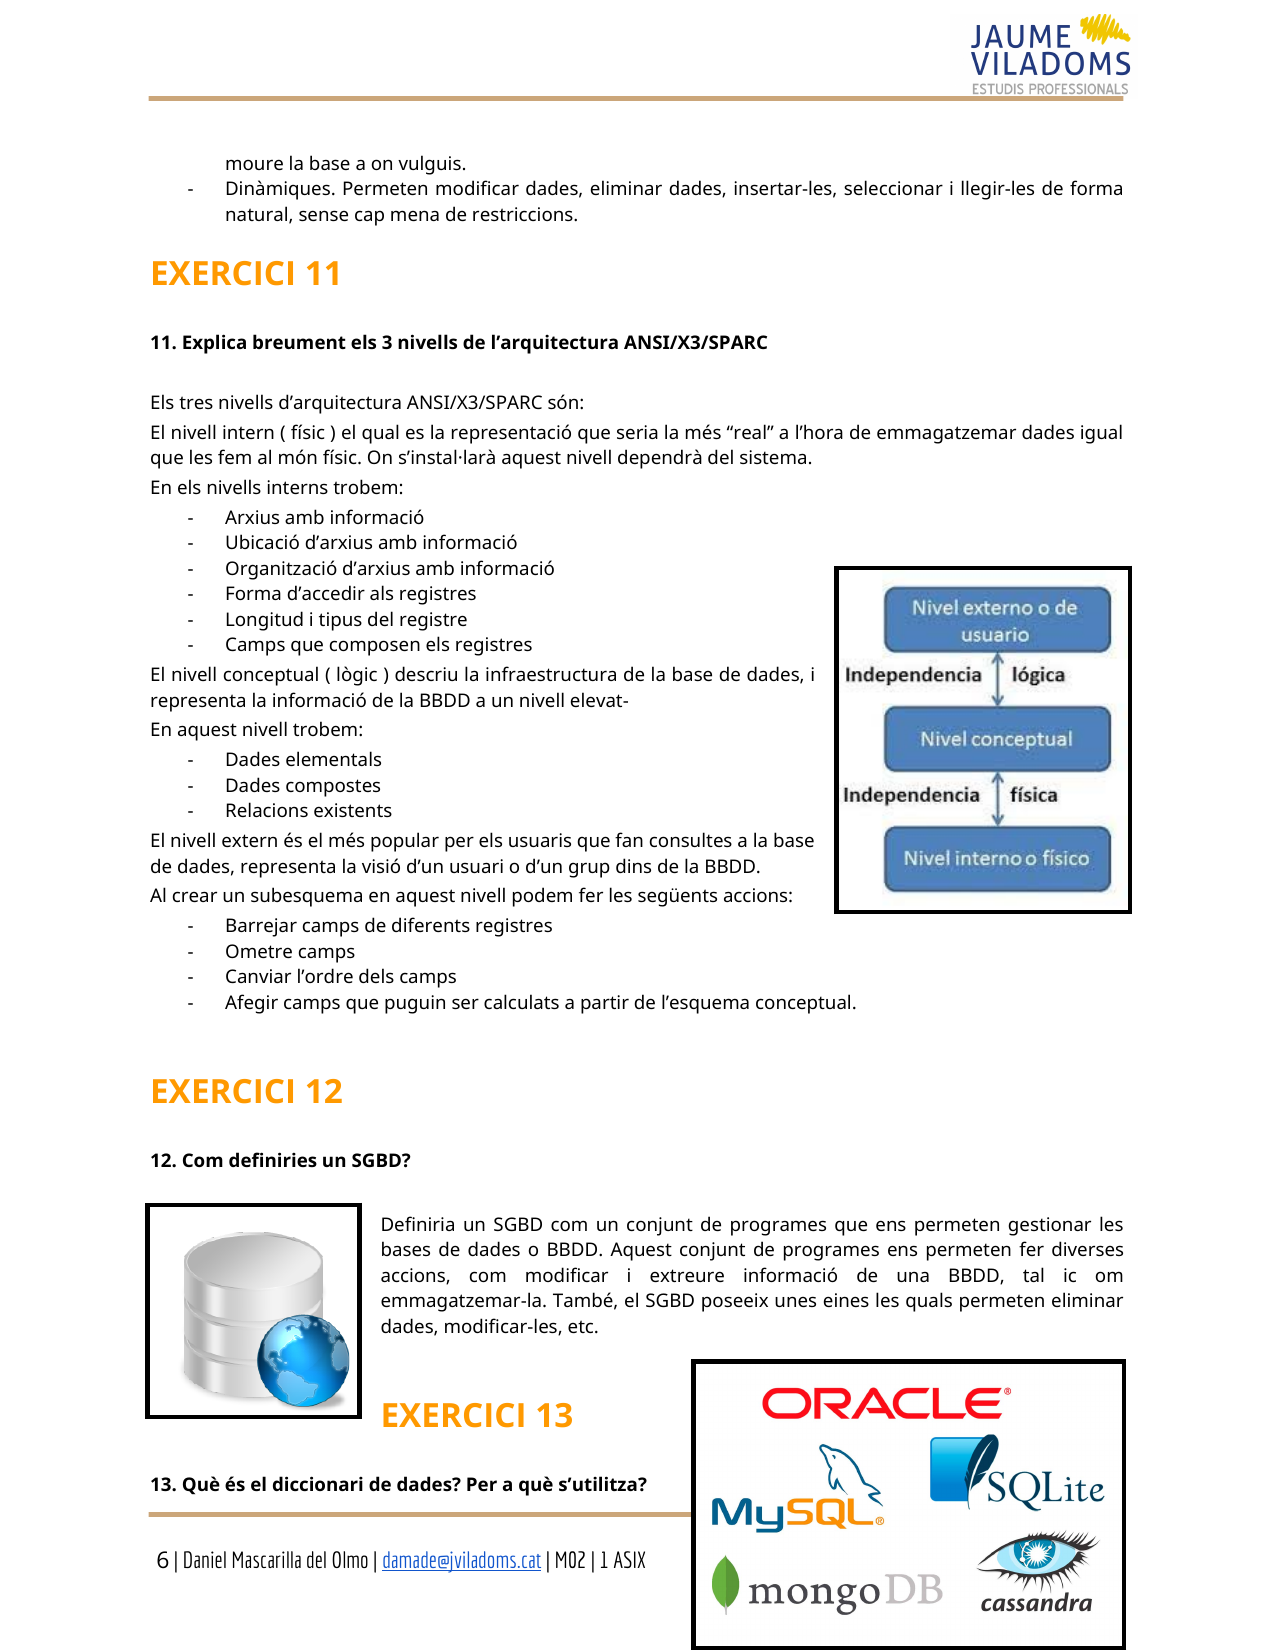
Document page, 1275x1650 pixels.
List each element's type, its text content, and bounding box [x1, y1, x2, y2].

text El nivell extern és el més popular per els usuaris que fan consultes a la base de dades, representa la visió d’un usuari o d’un grup dins de la BBDD. [150, 827, 834, 878]
picture [839, 570, 1128, 910]
list Ometre camps [187, 938, 1125, 963]
text 13. Què és el diccionari de dades? Per a què s’utilitza? [150, 1472, 691, 1497]
list Organització d’arxius amb informació [187, 555, 1125, 581]
text En els nivells interns trobem: [150, 474, 1125, 500]
picture [150, 1207, 357, 1415]
list Dades compostes [187, 772, 834, 798]
text 11. Explica breument els 3 nivells de l’arquitectura ANSI/X3/SPARC [150, 329, 1125, 355]
subtitle EXERCICI 11 [150, 250, 1125, 296]
text Definiria un SGBD com un conjunt de programes que ens permeten gestionar les bases de dades o BBDD. Aquest conjunt de programes ens permeten fer diverses accions, com modificar i extreure informació de una BBDD, tal ic om emmagatzemar-la. També, el SGBD poseeix unes eines les quals permeten eliminar dades, modificar-les, etc. [362, 1211, 1125, 1339]
list Canviar l’ordre dels camps [187, 963, 1125, 989]
picture [148, 14, 1139, 101]
text Al crear un subesquema en aquest nivell podem fer les següents accions: [150, 883, 834, 908]
text El nivell conceptual ( lògic ) descriu la infraestructura de la base de dades, i representa la informació de la BBDD a un nivell elevat- [150, 661, 834, 712]
picture [148, 1512, 691, 1517]
list Barrejar camps de diferents registres [187, 912, 1125, 938]
list Forma d’accedir als registres [187, 581, 834, 606]
text El nivell intern ( físic ) el qual es la representació que seria la més “real” a l’hora de emmagatzemar dades igual que les fem al món físic. On s’instal·larà aquest nivell dependrà del sistema. [150, 419, 1125, 470]
subtitle EXERCICI 12 [150, 1068, 1125, 1113]
picture [696, 1364, 1122, 1646]
list Arxius amb informació [187, 504, 1125, 529]
list Longitud i tipus del registre [187, 606, 834, 632]
text 12. Com definiries un SGBD? [150, 1147, 1125, 1173]
subtitle EXERCICI 13 [150, 1392, 691, 1438]
list Relacions existents [187, 798, 834, 823]
list Dinàmiques. Permeten modificar dades, eliminar dades, insertar-les, seleccionar i llegir-les de forma natural, sense cap mena de restriccions. [187, 176, 1125, 227]
list Ubicació d’arxius amb informació [187, 529, 1125, 555]
text Els tres nivells d’arquitectura ANSI/X3/SPARC són: [150, 389, 1125, 415]
list Dades elementals [187, 747, 834, 772]
list Afegir camps que puguin ser calculats a partir de l’esquema conceptual. [187, 989, 1125, 1014]
text En aquest nivell trobem: [150, 717, 834, 742]
list Camps que composen els registres [187, 632, 834, 657]
list Portables. Al ser digitals, les BBDD són portables, només has de fer una còpia de seguretat i ja pots moure la base a on vulguis. [187, 150, 1125, 176]
